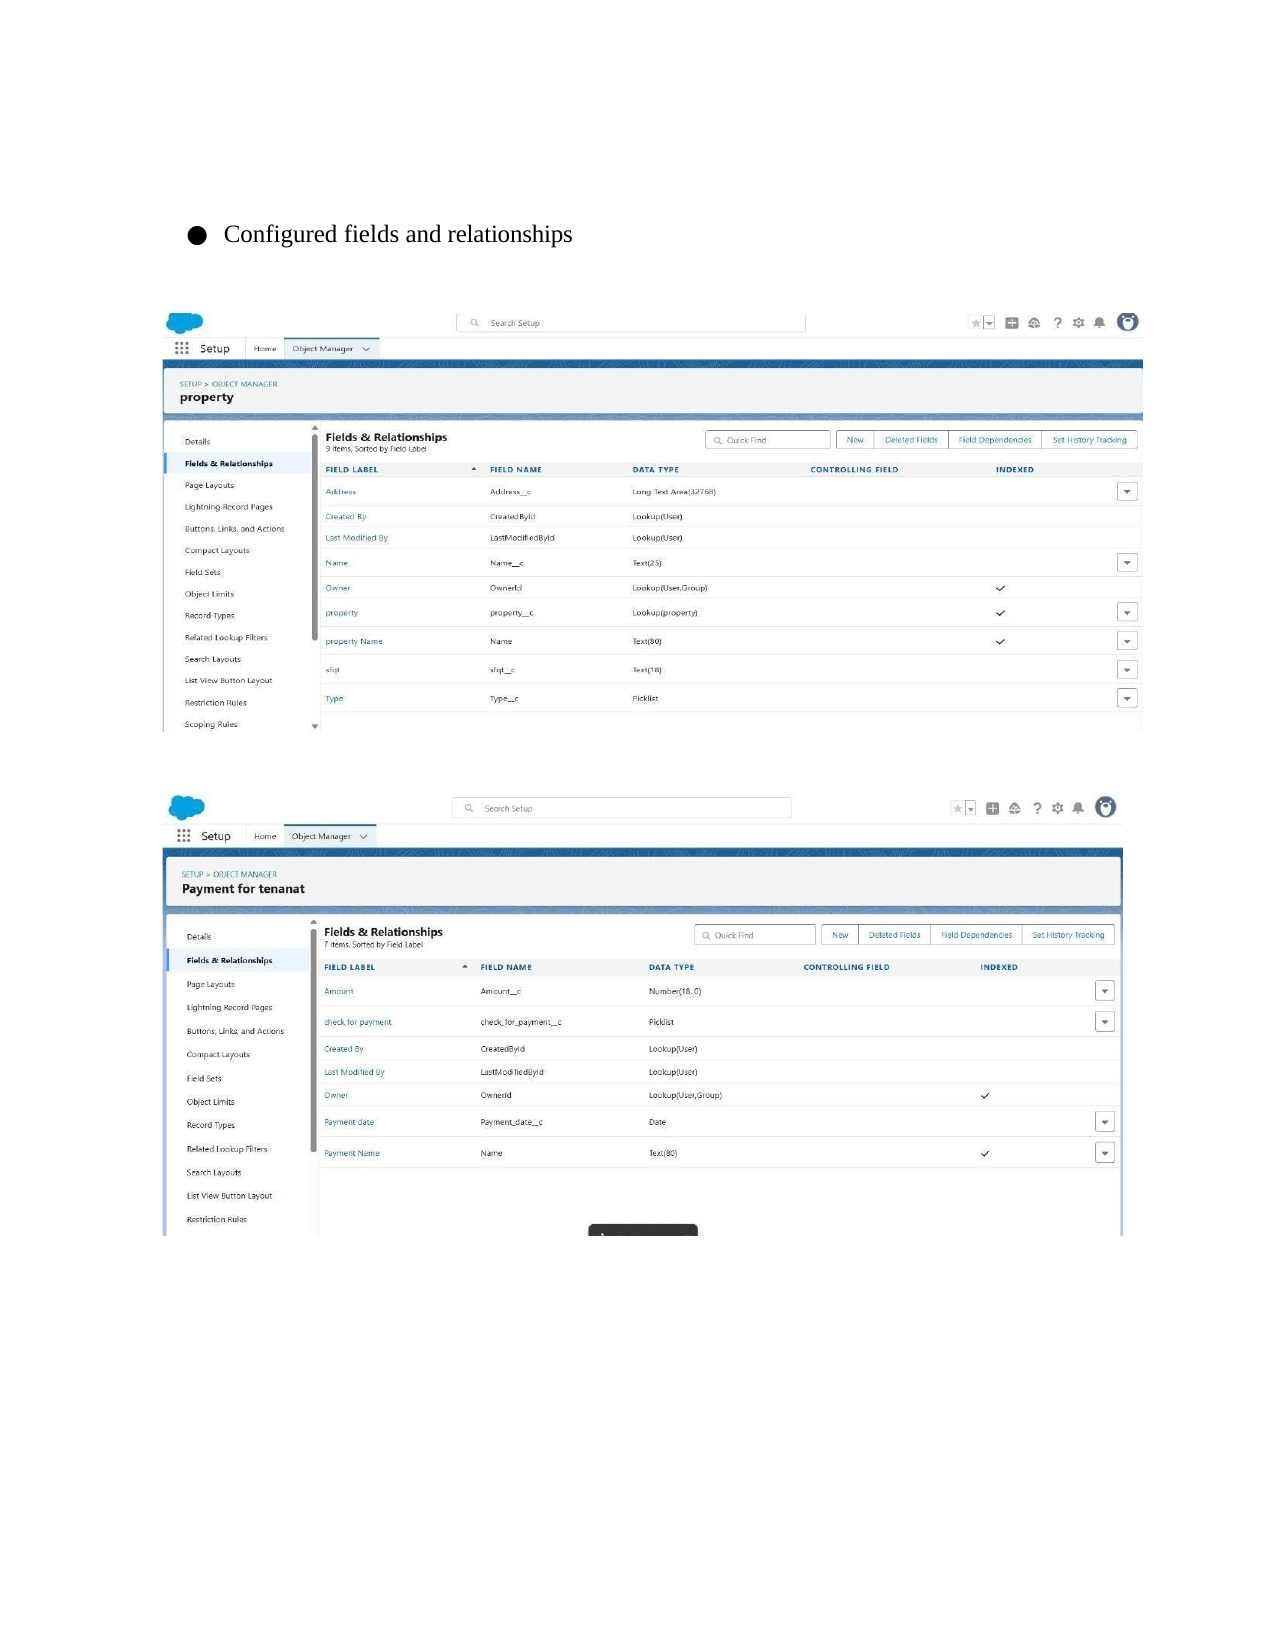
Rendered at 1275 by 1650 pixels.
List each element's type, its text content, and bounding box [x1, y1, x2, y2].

picture [162, 794, 1123, 1236]
picture [162, 313, 1143, 732]
list Configured fields and relationships [186, 215, 1200, 249]
